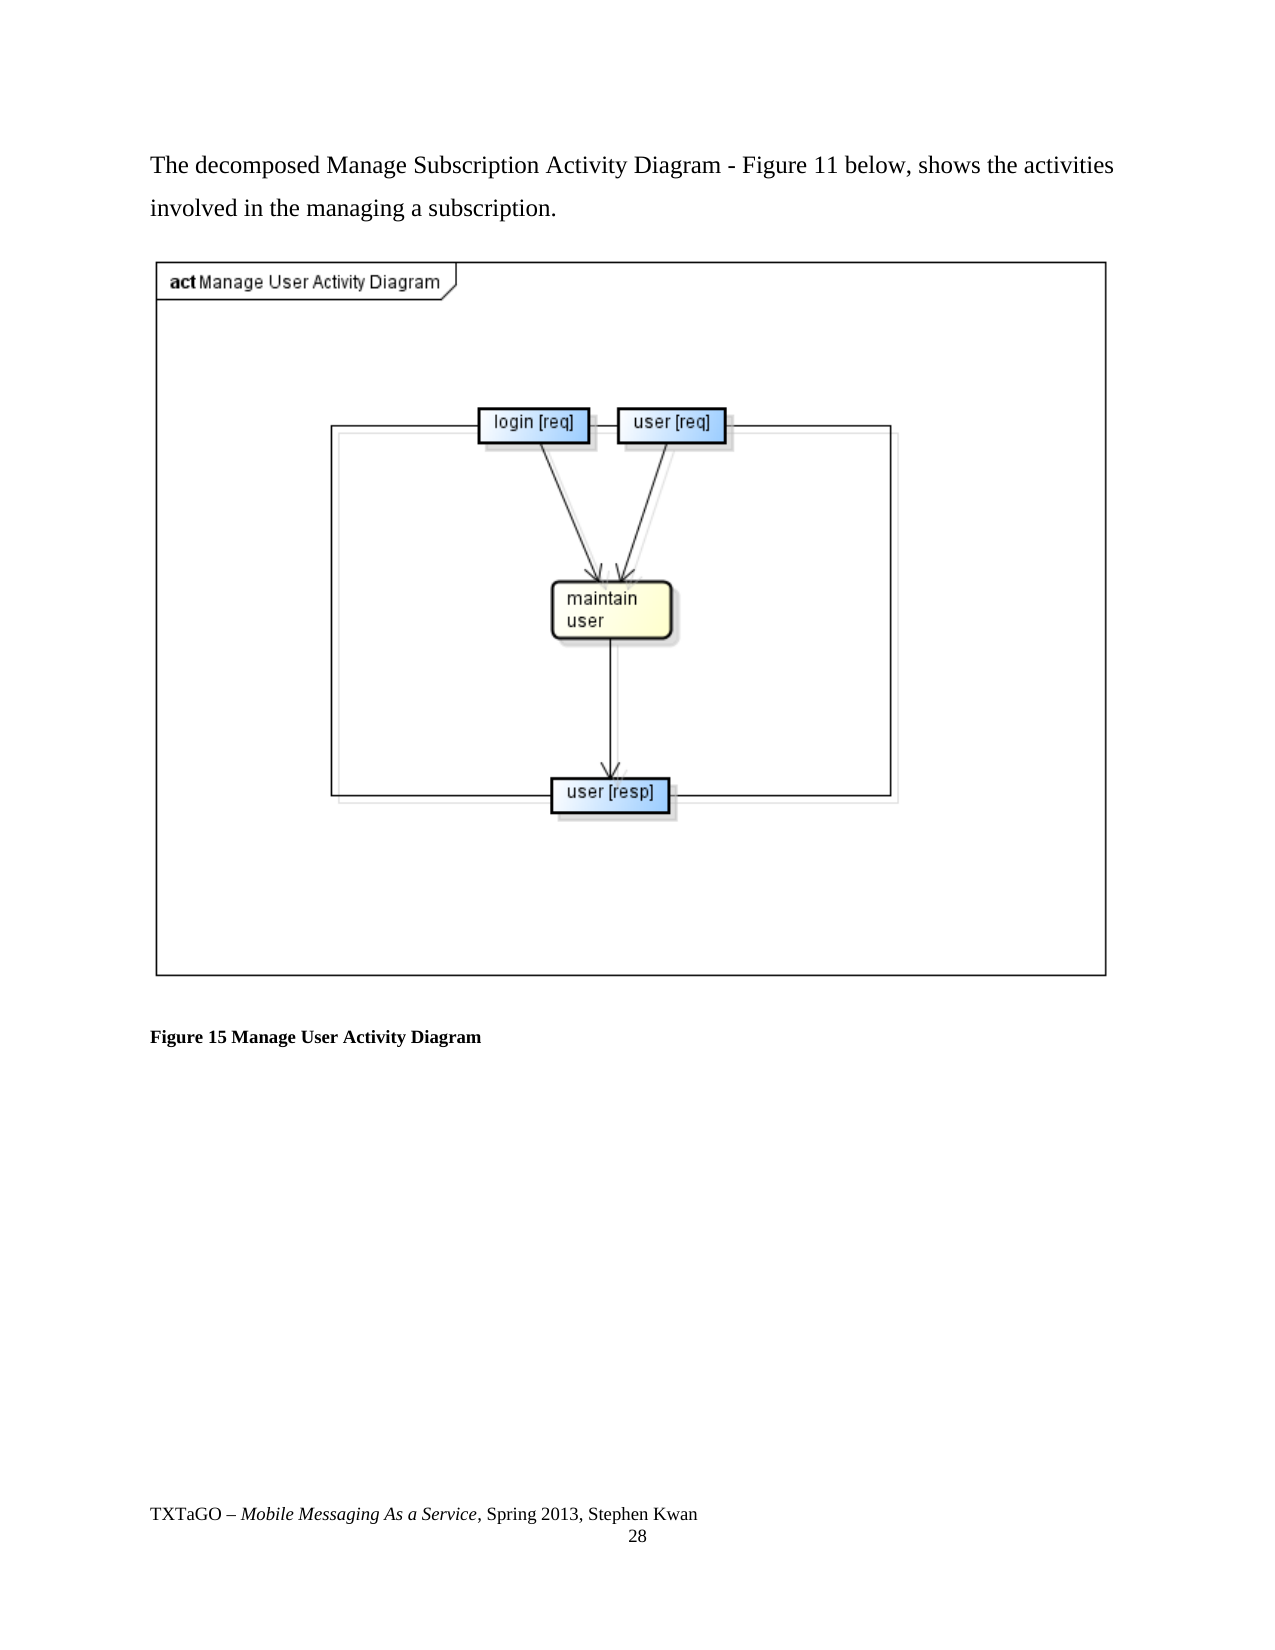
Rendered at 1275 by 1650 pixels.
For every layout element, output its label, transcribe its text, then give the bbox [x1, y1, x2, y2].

picture [150, 257, 1125, 1012]
text The decomposed Manage Subscription Activity Diagram - Figure 11 below, shows the activities involved in the managing a subscription. [150, 150, 1125, 222]
